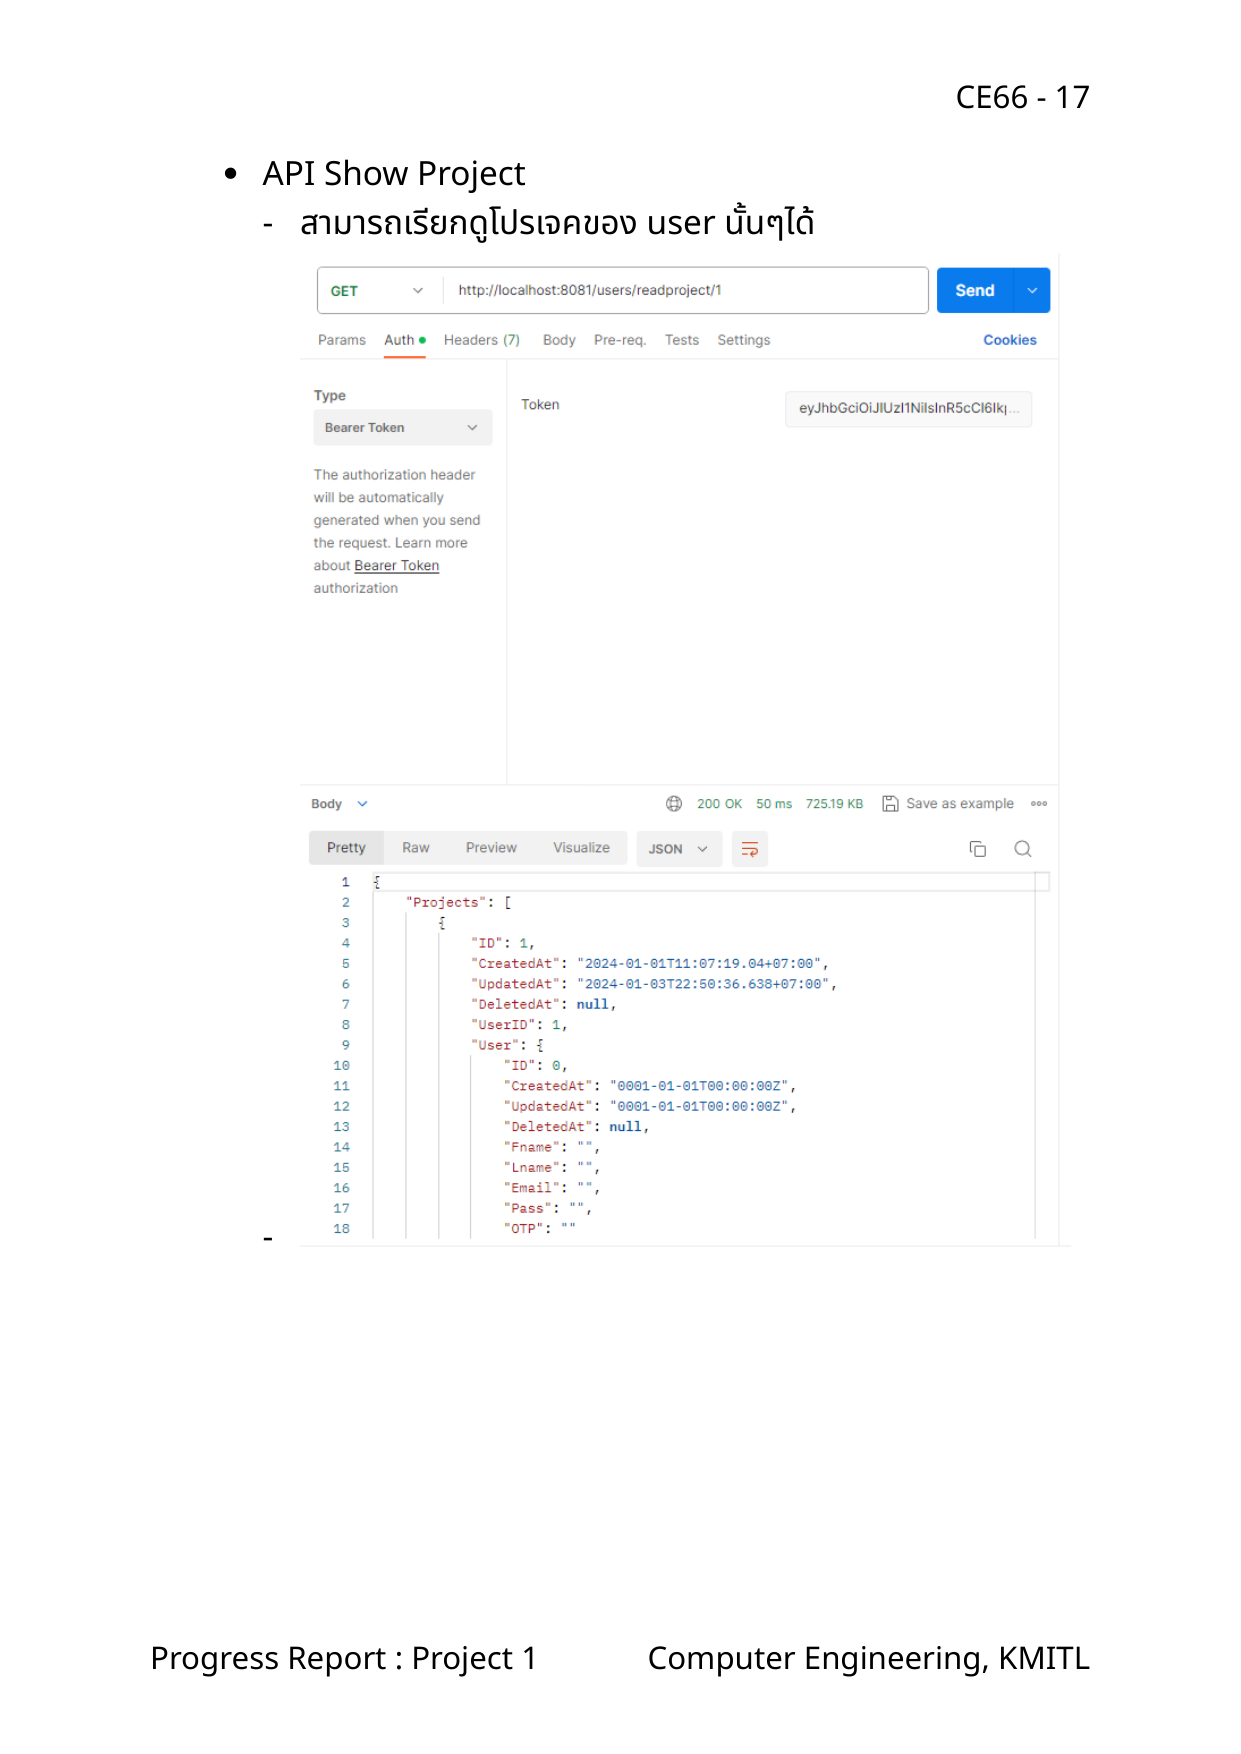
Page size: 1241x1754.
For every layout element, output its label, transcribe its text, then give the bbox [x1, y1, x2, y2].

list API Show Project [225, 150, 1090, 195]
picture [300, 253, 1072, 1249]
list สามารถเรียกดูโปรเจคของ user นั้นๆได้ [262, 199, 1090, 249]
